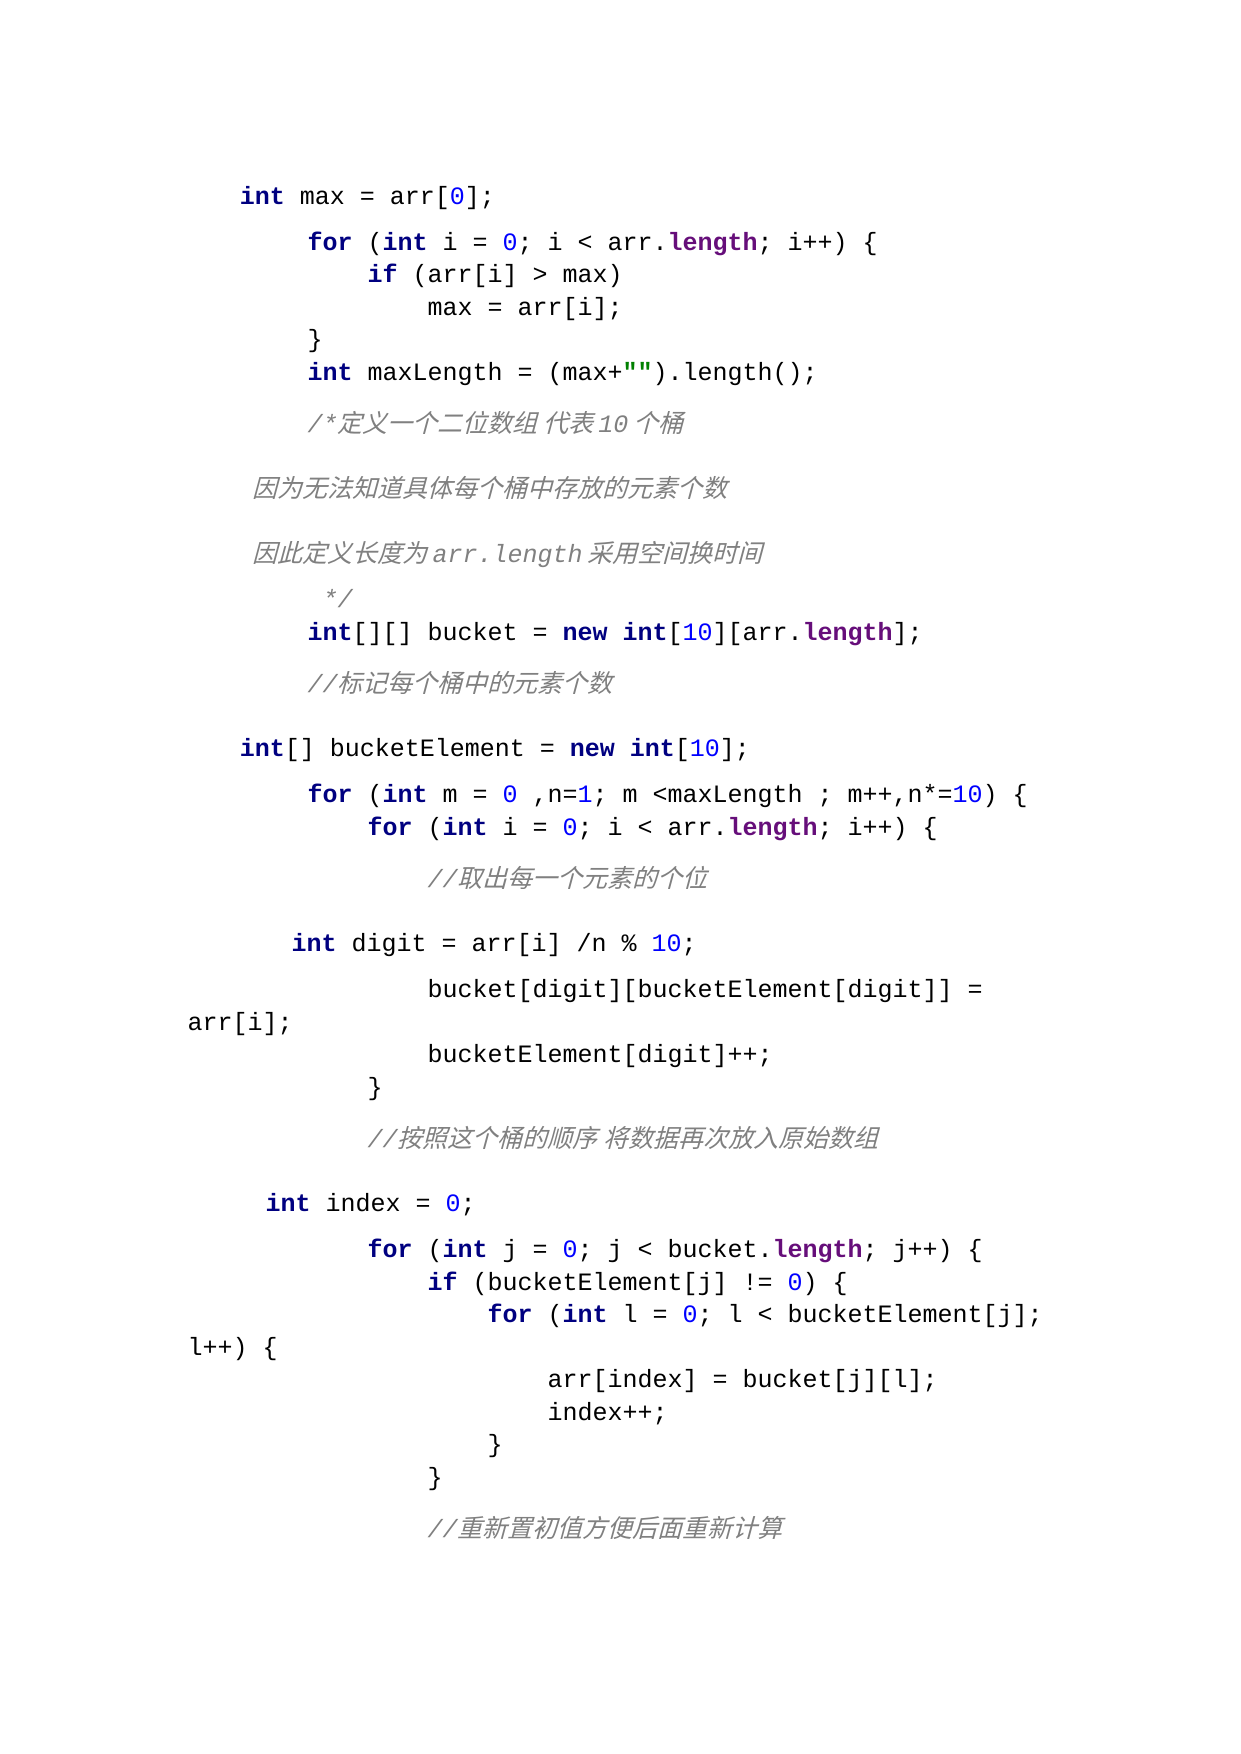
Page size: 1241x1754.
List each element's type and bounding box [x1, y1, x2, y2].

text [187, 162, 1053, 1559]
